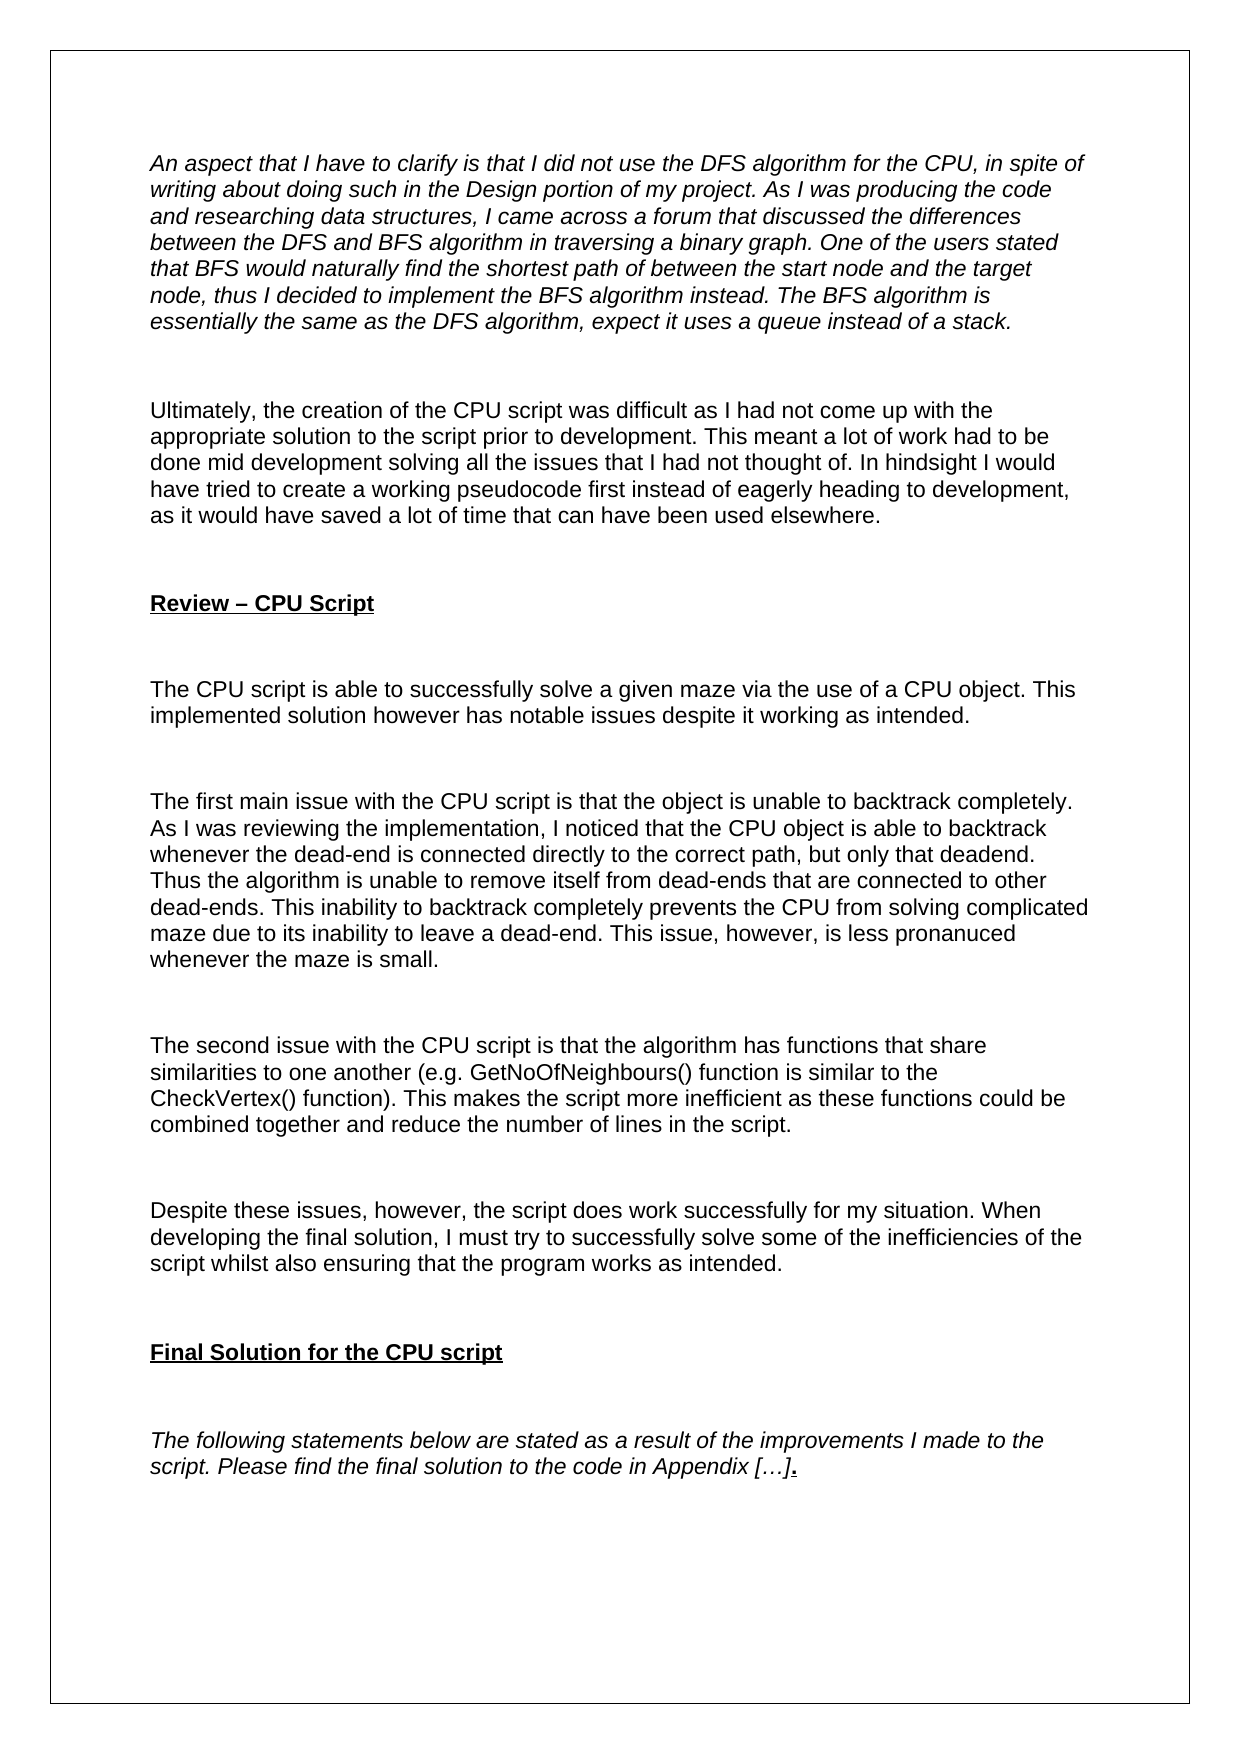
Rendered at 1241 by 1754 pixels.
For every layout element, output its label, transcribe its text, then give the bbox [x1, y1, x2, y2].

text Ultimately, the creation of the CPU script was difficult as I had not come up with the appropriate solution to the script prior to development. This meant a lot of work had to be done mid development solving all the issues that I had not thought of. In hindsight I would have tried to create a working pseudocode first instead of eagerly heading to development, as it would have saved a lot of time that can have been used elsewhere. [150, 397, 1090, 528]
text The following statements below are stated as a result of the improvements I made to the script. Please find the final solution to the code in Appendix […]. [150, 1427, 1090, 1508]
text An aspect that I have to clarify is that I did not use the DFS algorithm for the CPU, in spite of writing about doing such in the Design portion of my project. As I was producing the code and researching data structures, I came across a forum that discussed the differences between the DFS and BFS algorithm in traversing a binary graph. One of the users stated that BFS would naturally find the shortest path of between the start node and the target node, thus I decided to implement the BFS algorithm instead. The BFS algorithm is essentially the same as the DFS algorithm, expect it uses a queue instead of a stack. [150, 150, 1090, 334]
text Final Solution for the CPU script [150, 1338, 1090, 1365]
text Despite these issues, however, the script does work successfully for my situation. When developing the final solution, I must try to successfully solve some of the inefficiencies of the script whilst also ensuring that the program works as intended. [150, 1197, 1090, 1276]
text The first main issue with the CPU script is that the object is unable to backtrack completely. As I was reviewing the implementation, I noticed that the CPU object is able to backtrack whenever the dead-end is connected directly to the correct path, but only that deadend. Thus the algorithm is unable to remove itself from dead-ends that are connected to other dead-ends. This inability to backtrack completely prevents the CPU from solving complicated maze due to its inability to leave a dead-end. This issue, however, is less pronanuced whenever the maze is small. [150, 788, 1090, 973]
text The second issue with the CPU script is that the algorithm has functions that share similarities to one another (e.g. GetNoOfNeighbours() function is similar to the CheckVertex() function). This makes the script more inefficient as these functions could be combined together and reduce the number of lines in the script. [150, 1032, 1090, 1138]
text The CPU script is able to successfully solve a given maze via the use of a CPU object. This implemented solution however has notable issues despite it working as intended. [150, 676, 1090, 728]
text Review – CPU Script [150, 590, 1090, 616]
